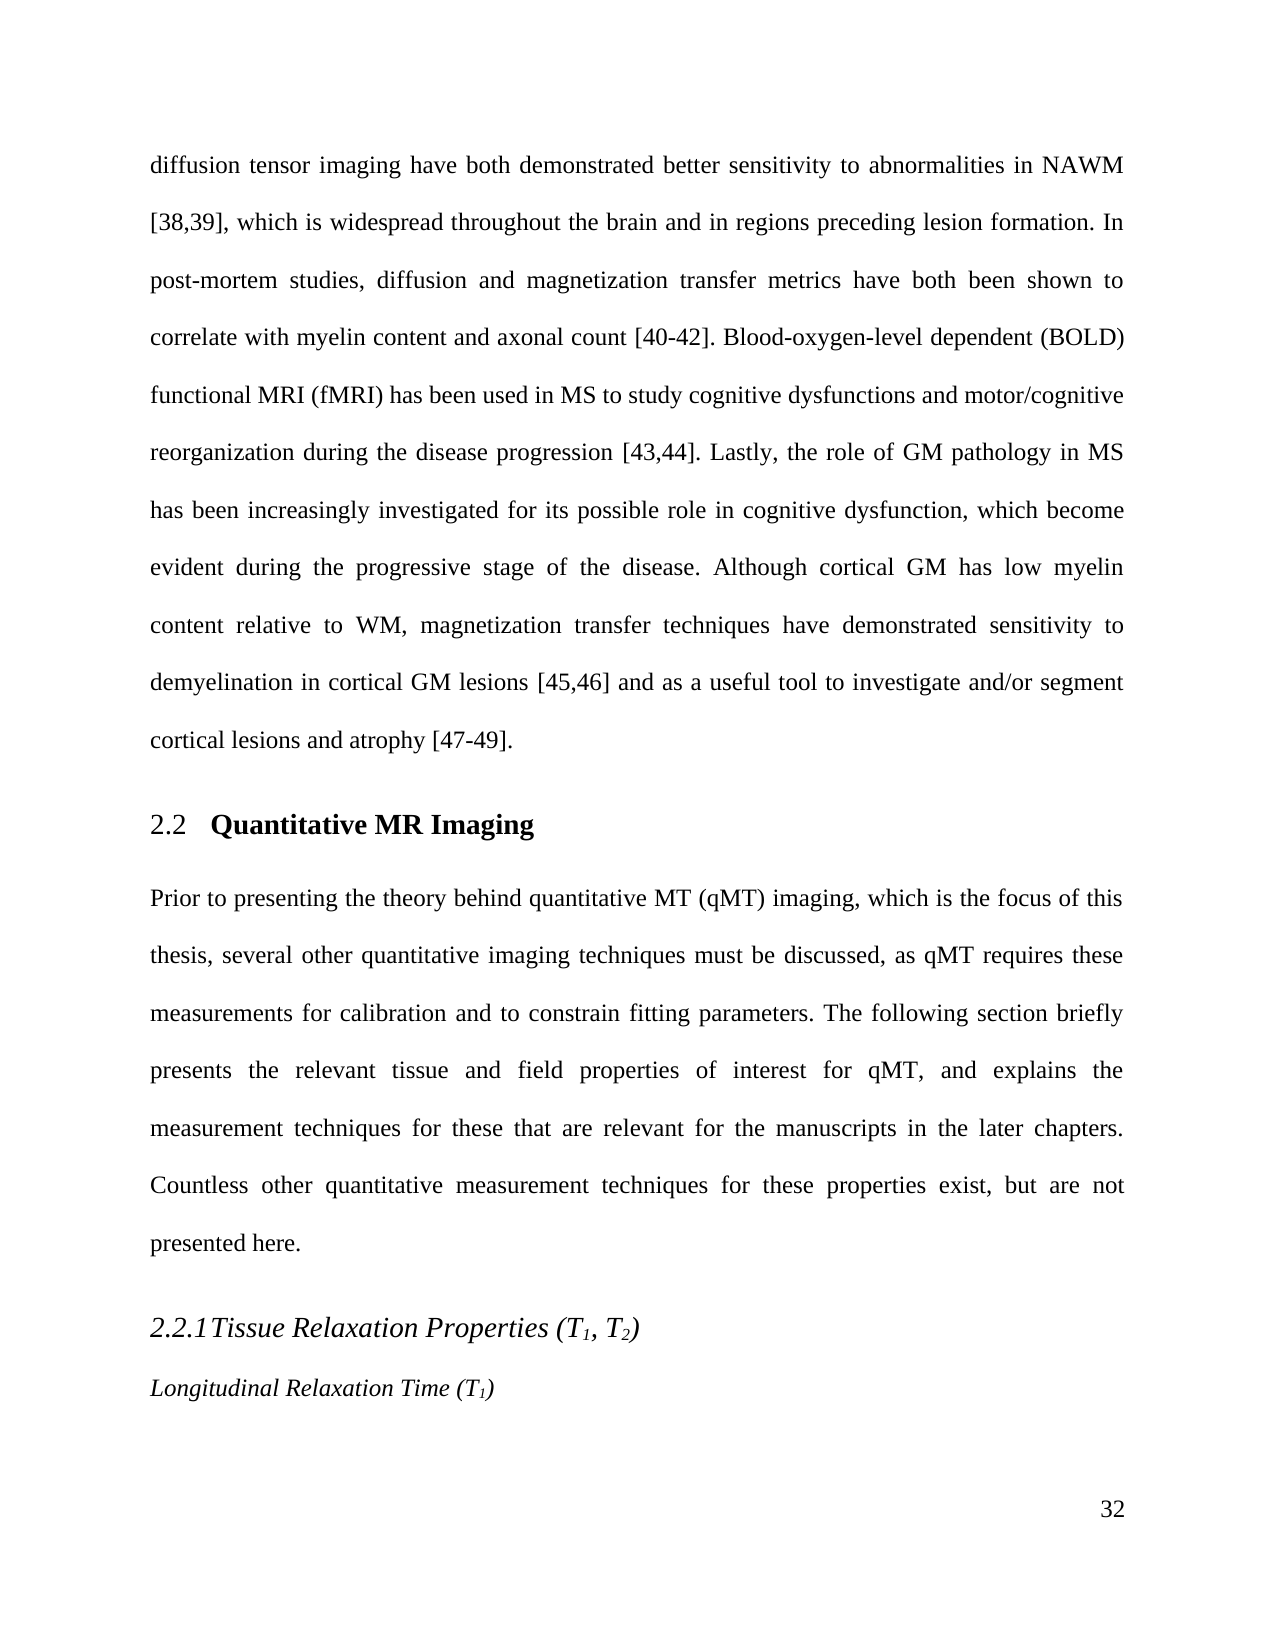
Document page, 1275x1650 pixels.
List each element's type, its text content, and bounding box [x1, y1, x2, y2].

subtitle Quantitative MR Imaging [150, 807, 1125, 841]
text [150, 150, 1125, 754]
text Longitudinal Relaxation Time (T1) [150, 1373, 1125, 1402]
subtitle Tissue Relaxation Properties (T1, T2) [150, 1310, 1125, 1344]
text Prior to presenting the theory behind quantitative MT (qMT) imaging, which is the focus of this thesis, several other quantitative imaging techniques must be discussed, as qMT requires these measurements for calibration and to constrain fitting parameters. The following section briefly presents the relevant tissue and field properties of interest for qMT, and explains the measurement techniques for these that are relevant for the manuscripts in the later chapters. Countless other quantitative measurement techniques for these properties exist, but are not presented here. [150, 883, 1125, 1257]
